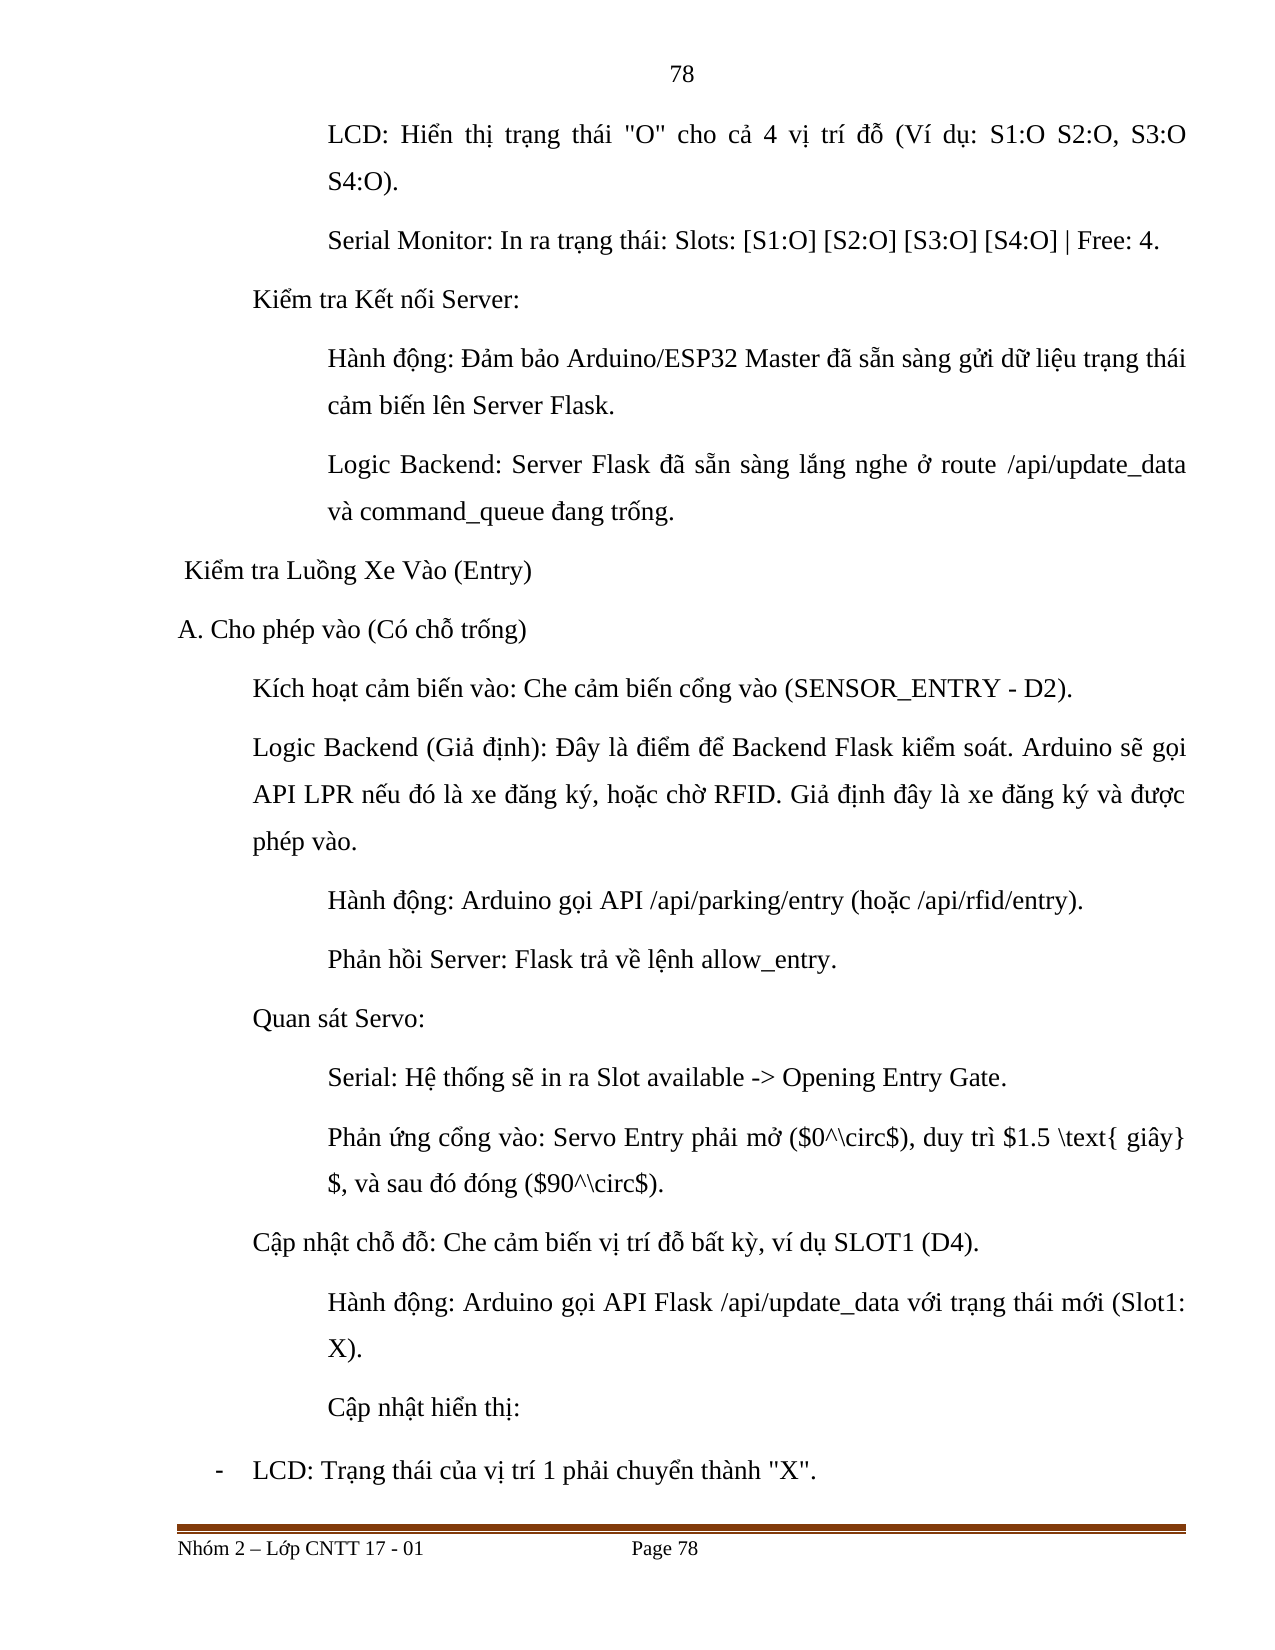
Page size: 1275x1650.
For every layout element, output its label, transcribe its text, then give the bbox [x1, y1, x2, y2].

text Cập nhật chỗ đỗ: Che cảm biến vị trí đỗ bất kỳ, ví dụ SLOT1 (D4). [252, 1226, 1186, 1258]
text Phản ứng cổng vào: Servo Entry phải mở ($0^\circ$), duy trì $1.5 \text{ giây}$, và sau đó đóng ($90^\circ$). [327, 1121, 1186, 1198]
list LCD: Trạng thái của vị trí 1 phải chuyển thành "X". [215, 1451, 1186, 1487]
text Phản hồi Server: Flask trả về lệnh allow_entry. [327, 943, 1186, 974]
text Hành động: Arduino gọi API Flask /api/update_data với trạng thái mới (Slot1: X). [327, 1286, 1186, 1363]
text LCD: Hiển thị trạng thái "O" cho cả 4 vị trí đỗ (Ví dụ: S1:O S2:O, S3:O S4:O). [327, 118, 1186, 196]
text Cập nhật hiển thị: [327, 1391, 1186, 1423]
text Kích hoạt cảm biến vào: Che cảm biến cổng vào (SENSOR_ENTRY - D2). [252, 672, 1186, 703]
text Hành động: Arduino gọi API /api/parking/entry (hoặc /api/rfid/entry). [327, 884, 1186, 915]
text Kiểm tra Kết nối Server: [252, 283, 1186, 314]
text Serial: Hệ thống sẽ in ra Slot available -> Opening Entry Gate. [327, 1061, 1186, 1093]
text Serial Monitor: In ra trạng thái: Slots: [S1:O] [S2:O] [S3:O] [S4:O] | Free: 4. [327, 224, 1186, 255]
text Kiểm tra Luồng Xe Vào (Entry) [177, 554, 1186, 585]
text Hành động: Đảm bảo Arduino/ESP32 Master đã sẵn sàng gửi dữ liệu trạng thái cảm biến lên Server Flask. [327, 342, 1186, 420]
text Logic Backend (Giả định): Đây là điểm để Backend Flask kiểm soát. Arduino sẽ gọi API LPR nếu đó là xe đăng ký, hoặc chờ RFID. Giả định đây là xe đăng ký và được phép vào. [252, 731, 1186, 856]
text Quan sát Servo: [252, 1002, 1186, 1033]
text Logic Backend: Server Flask đã sẵn sàng lắng nghe ở route /api/update_data và command_queue đang trống. [327, 448, 1186, 526]
text A. Cho phép vào (Có chỗ trống) [177, 613, 1186, 644]
